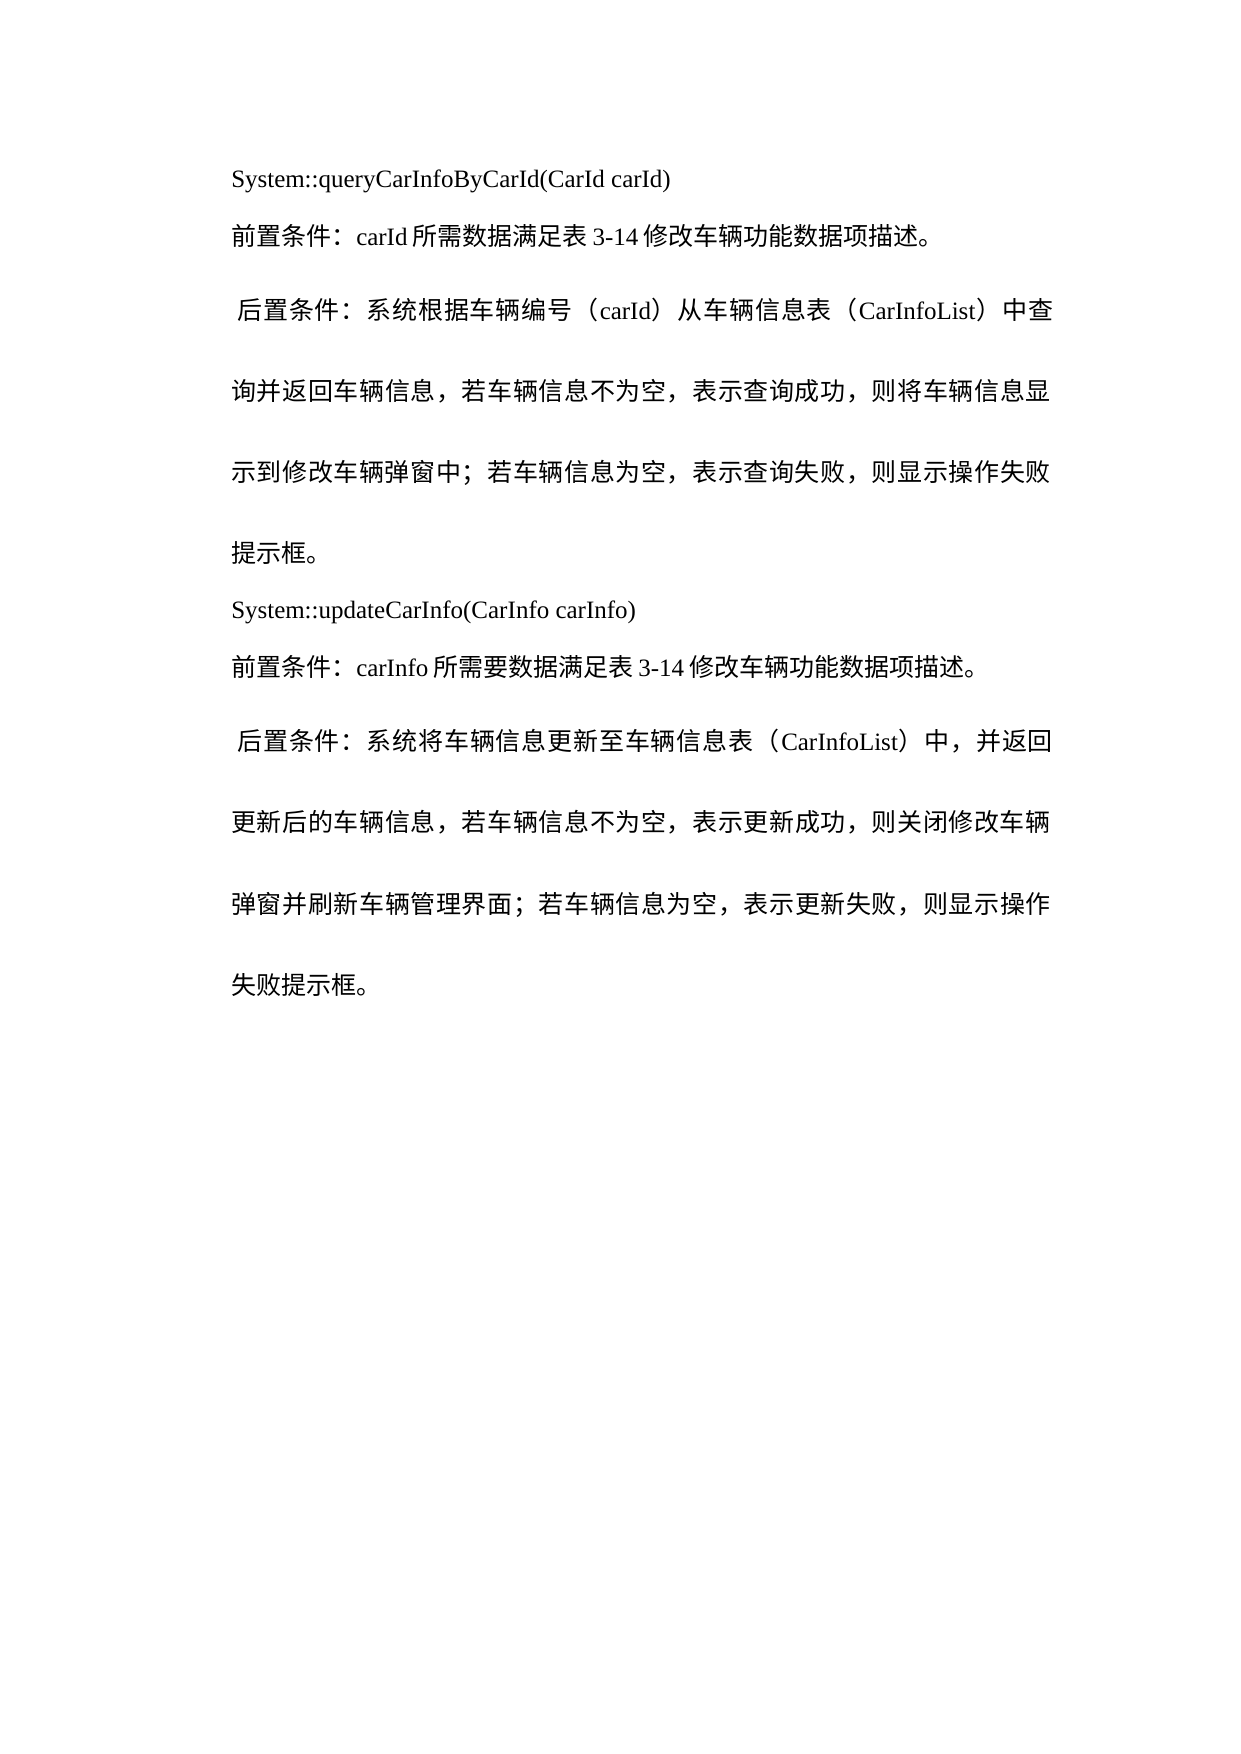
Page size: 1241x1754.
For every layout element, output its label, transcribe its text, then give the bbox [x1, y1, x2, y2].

text 后置条件：系统将车辆信息更新至车辆信息表（CarInfoList）中，并返回更新后的车辆信息，若车辆信息不为空，表示更新成功，则关闭修改车辆弹窗并刷新车辆管理界面；若车辆信息为空，表示更新失败，则显示操作失败提示框。 [231, 707, 1053, 1016]
text 后置条件：系统根据车辆编号（carId）从车辆信息表（CarInfoList）中查询并返回车辆信息，若车辆信息不为空，表示查询成功，则将车辆信息显示到修改车辆弹窗中；若车辆信息为空，表示查询失败，则显示操作失败提示框。 [231, 276, 1053, 584]
text System::queryCarInfoByCarId(CarId carId) [231, 162, 1053, 194]
text 前置条件：carId所需数据满足表3-14修改车辆功能数据项描述。 [231, 202, 1053, 267]
text System::updateCarInfo(CarInfo carInfo) [231, 593, 1053, 626]
text 前置条件：carInfo所需要数据满足表3-14修改车辆功能数据项描述。 [231, 633, 1053, 698]
